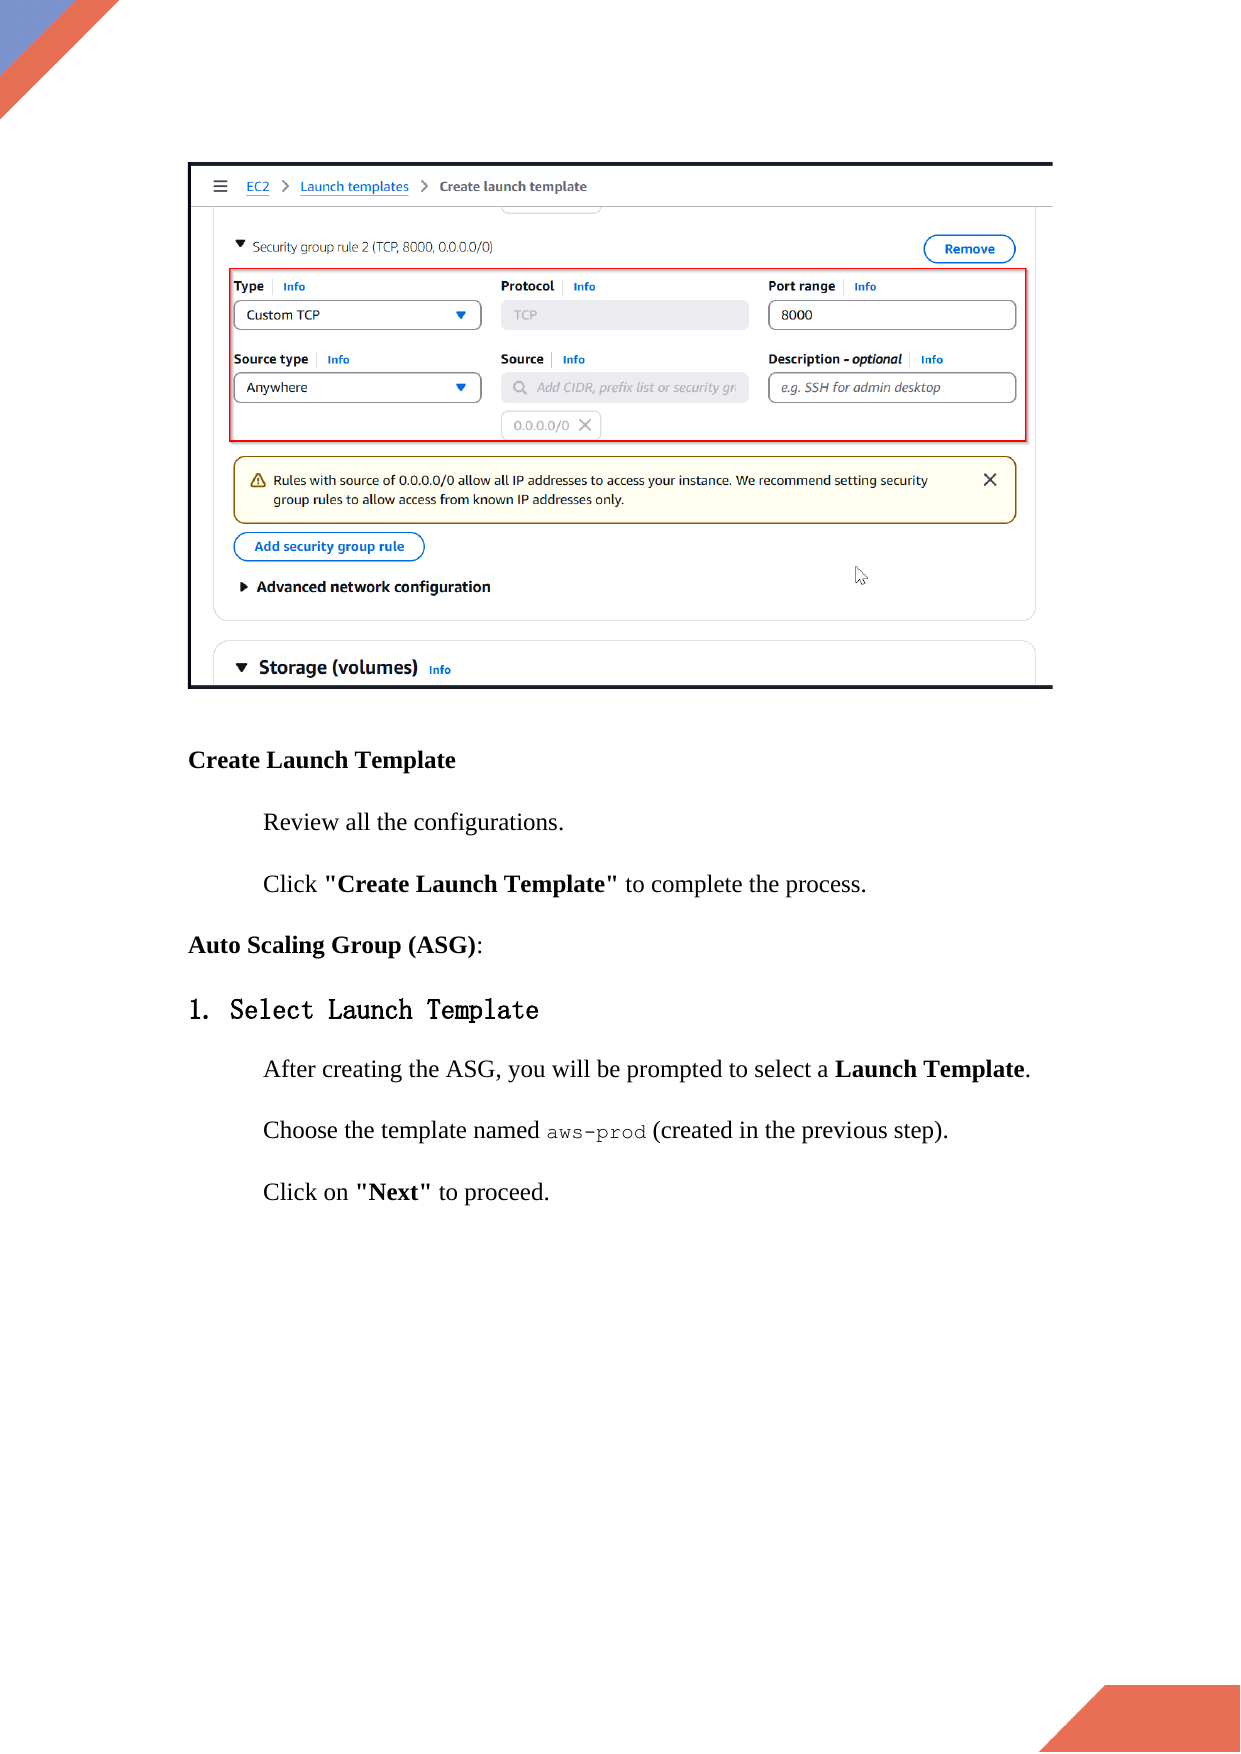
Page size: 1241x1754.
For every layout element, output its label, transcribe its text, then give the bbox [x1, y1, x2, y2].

text Create Launch Template [188, 744, 1053, 776]
text Click on "Next" to proceed. [263, 1175, 1053, 1208]
text Review all the configurations. [263, 805, 1053, 838]
subtitle 1. Select Launch Template [188, 990, 1053, 1023]
text Click "Create Launch Template" to complete the process. [263, 867, 1053, 899]
text Choose the template named aws-prod (created in the previous step). [263, 1114, 1053, 1146]
picture [0, 0, 1241, 1752]
text After creating the ASG, you will be prompted to select a Launch Template. [263, 1052, 1053, 1084]
text Auto Scaling Group (ASG): [188, 929, 1053, 961]
